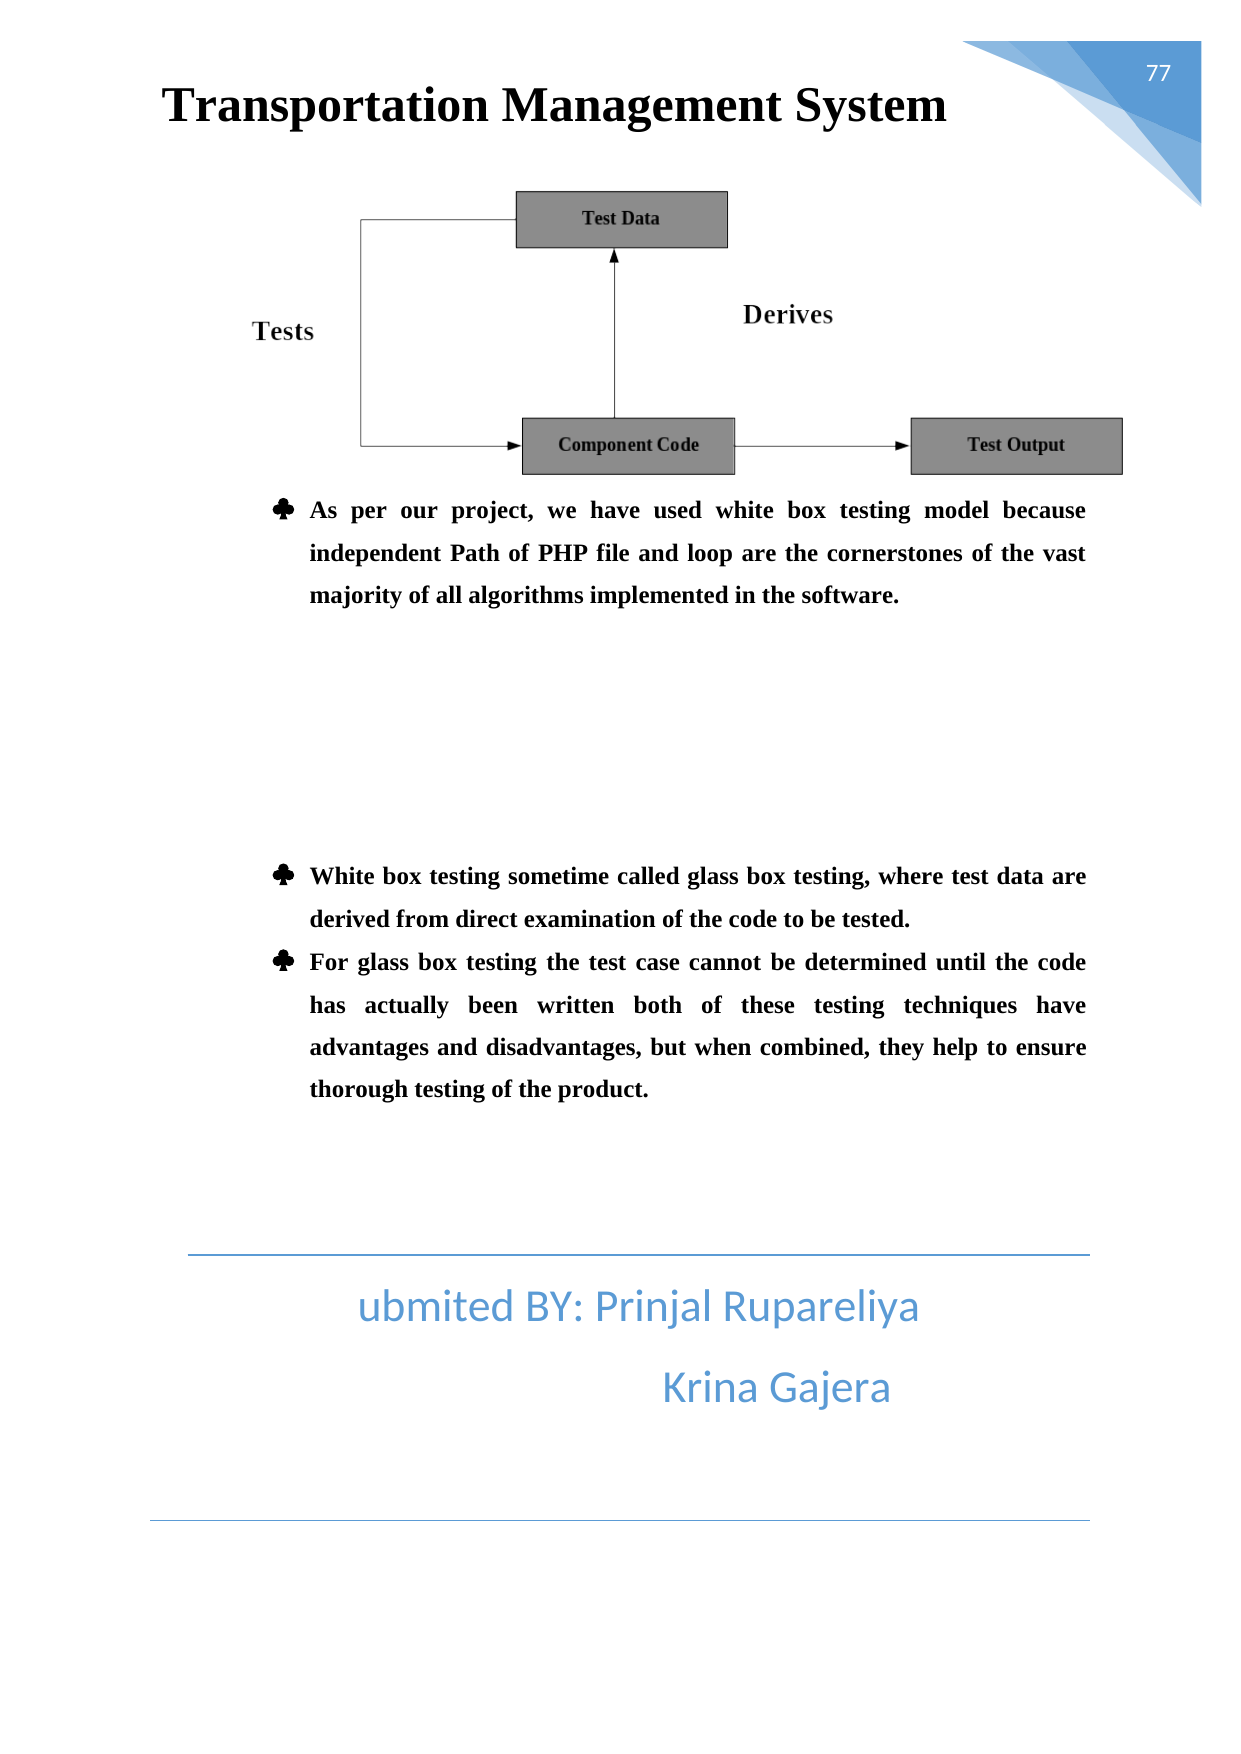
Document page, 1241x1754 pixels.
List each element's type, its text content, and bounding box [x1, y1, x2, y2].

list As per our project, we have used white box testing model because independent Path of PHP file and loop are the cornerstones of the vast majority of all algorithms implemented in the software. [272, 496, 1087, 609]
list White box testing sometime called glass box testing, where test data are derived from direct examination of the code to be tested. [272, 861, 1087, 933]
list For glass box testing the test case cannot be determined until the code has actually been written both of these testing techniques have advantages and disadvantages, but when combined, they help to ensure thorough testing of the product. [272, 947, 1087, 1102]
picture [962, 41, 1202, 207]
